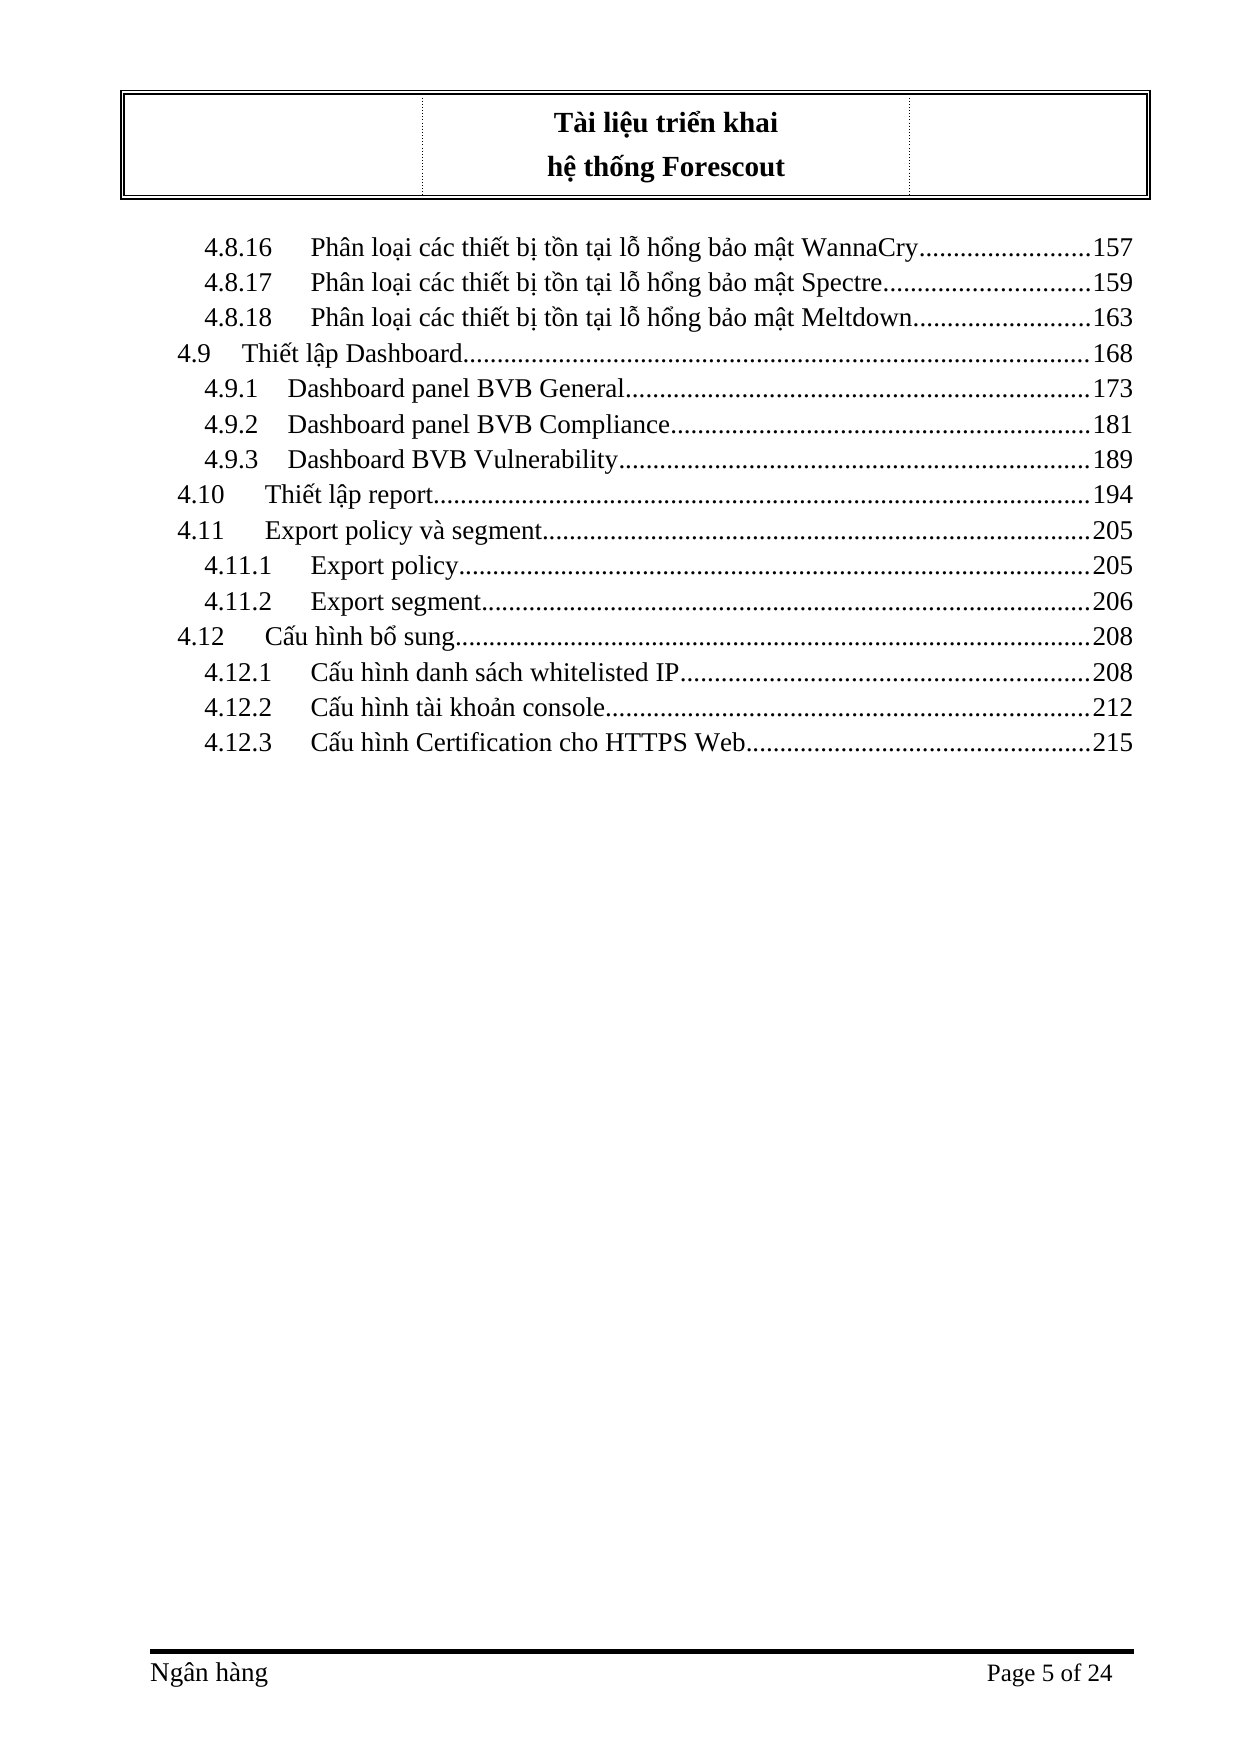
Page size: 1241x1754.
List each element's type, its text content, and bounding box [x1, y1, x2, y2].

text 4.9.1 Dashboard panel BVB General 173 [204, 372, 1134, 403]
text 4.12.1 Cấu hình danh sách whitelisted IP 208 [204, 656, 1134, 687]
text 4.8.16 Phân loại các thiết bị tồn tại lỗ hổng bảo mật WannaCry 157 [204, 231, 1134, 262]
text 4.12 Cấu hình bổ sung 208 [177, 620, 1134, 651]
text 4.9 Thiết lập Dashboard 168 [177, 337, 1134, 368]
text 4.12.2 Cấu hình tài khoản console 212 [204, 691, 1134, 722]
text 4.9.3 Dashboard BVB Vulnerability 189 [204, 443, 1134, 474]
text 4.11.2 Export segment 206 [204, 585, 1134, 616]
text 4.8.18 Phân loại các thiết bị tồn tại lỗ hổng bảo mật Meltdown 163 [204, 301, 1134, 333]
text 4.12.3 Cấu hình Certification cho HTTPS Web 215 [204, 726, 1134, 758]
text 4.11.1 Export policy 205 [204, 549, 1134, 581]
text 4.8.17 Phân loại các thiết bị tồn tại lỗ hổng bảo mật Spectre 159 [204, 266, 1134, 297]
text 4.9.2 Dashboard panel BVB Compliance 181 [204, 408, 1134, 439]
text 4.11 Export policy và segment 205 [177, 514, 1134, 545]
text 4.10 Thiết lập report 194 [177, 478, 1134, 510]
